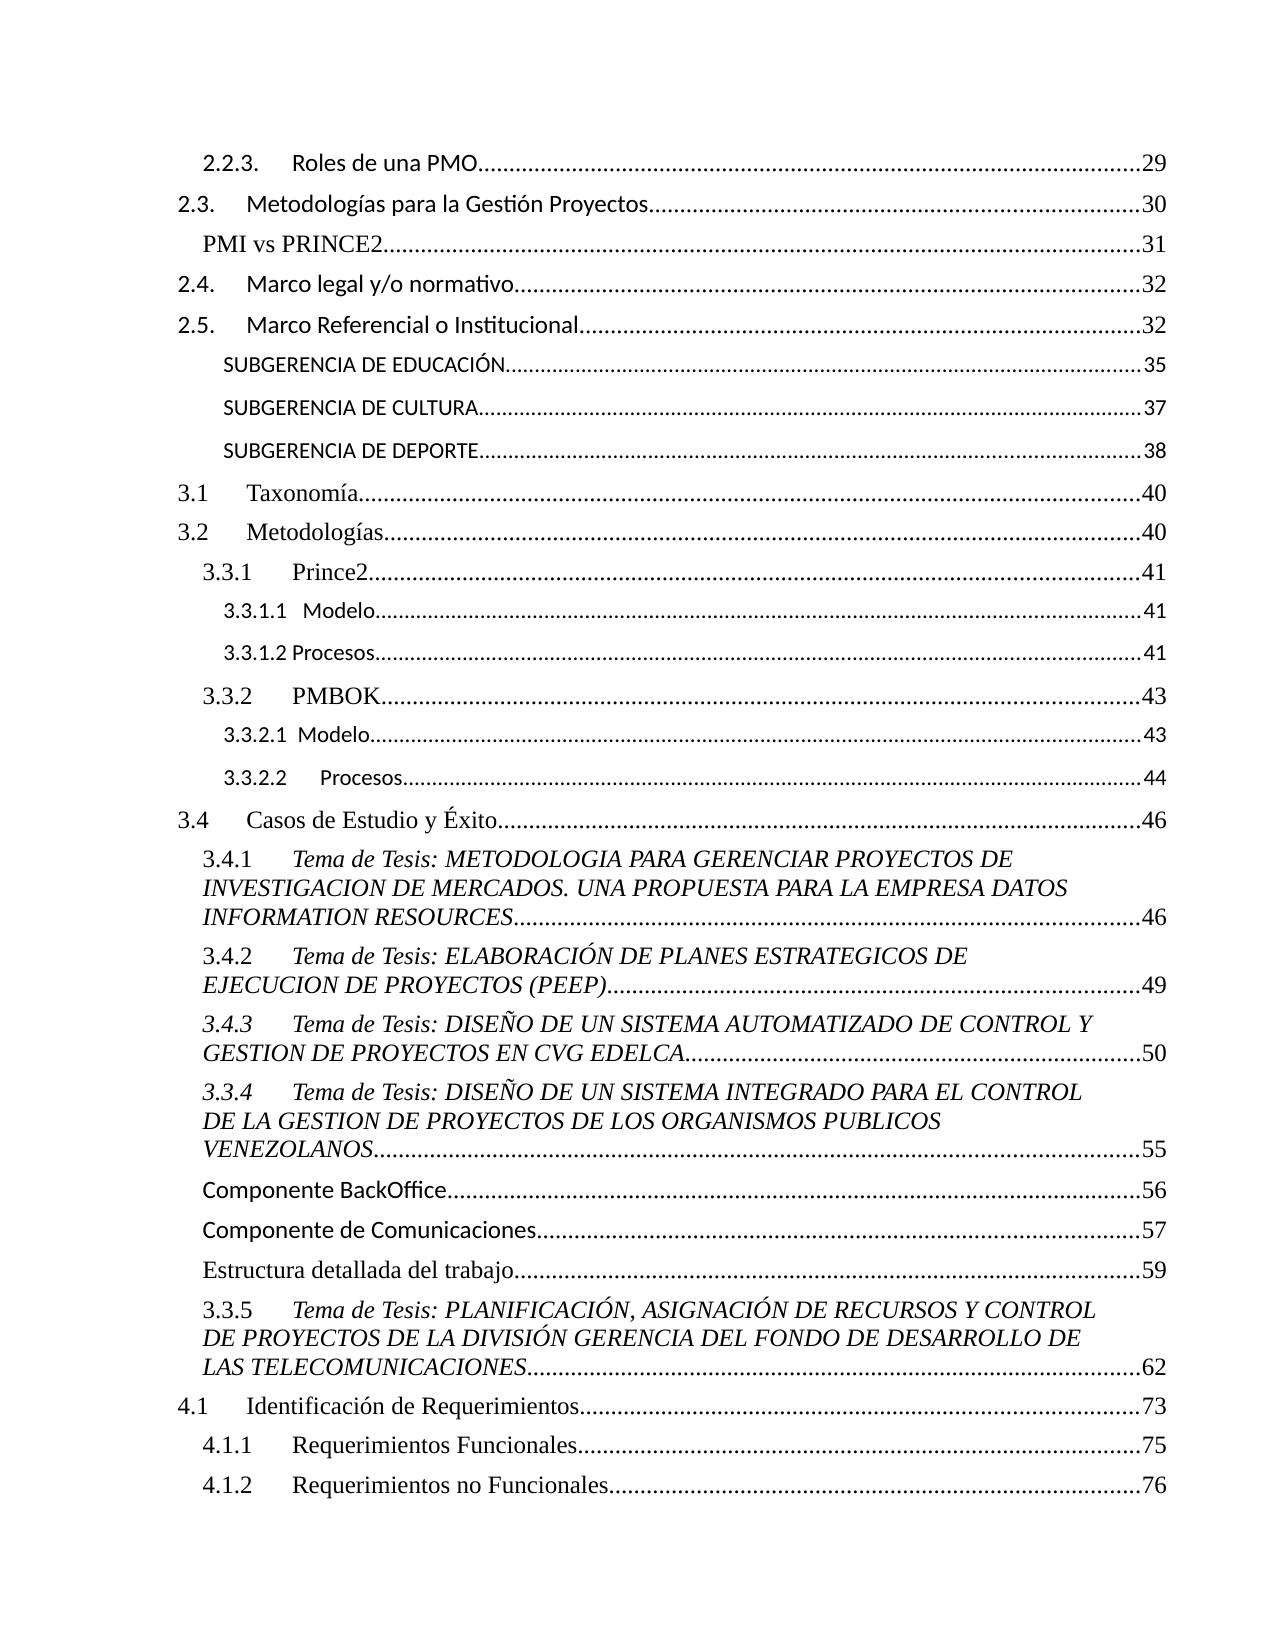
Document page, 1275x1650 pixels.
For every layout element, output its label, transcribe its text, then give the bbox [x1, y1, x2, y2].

text 3.4.1 Tema de Tesis: METODOLOGIA PARA GERENCIAR PROYECTOS DE INVESTIGACION DE MERCADOS. UNA PROPUESTA PARA LA EMPRESA DATOS INFORMATION RESOURCES 46 [202, 844, 1098, 931]
text 3.4 Casos de Estudio y Éxito 46 [177, 805, 1098, 834]
text SUBGERENCIA DE EDUCACIÓN 35 [223, 351, 1098, 378]
text 2.4. Marco legal y/o normativo 32 [177, 269, 1098, 299]
text 3.3.4 Tema de Tesis: DISEÑO DE UN SISTEMA INTEGRADO PARA EL CONTROL DE LA GESTION DE PROYECTOS DE LOS ORGANISMOS PUBLICOS VENEZOLANOS 55 [202, 1077, 1098, 1163]
text Componente de Comunicaciones 57 [202, 1215, 1098, 1245]
text 2.3. Metodologías para la Gestión Proyectos 30 [177, 188, 1098, 219]
text Componente BackOffice 56 [202, 1174, 1098, 1204]
text 3.1 Taxonomía 40 [177, 478, 1098, 507]
text 3.4.2 Tema de Tesis: ELABORACIÓN DE PLANES ESTRATEGICOS DE EJECUCION DE PROYECTOS (PEEP) 49 [202, 941, 1098, 999]
text 2.5. Marco Referencial o Institucional 32 [177, 309, 1098, 340]
text 3.3.1 Prince2 41 [202, 557, 1098, 585]
text 3.3.5 Tema de Tesis: PLANIFICACIÓN, ASIGNACIÓN DE RECURSOS Y CONTROL DE PROYECTOS DE LA DIVISIÓN GERENCIA DEL FONDO DE DESARROLLO DE LAS TELECOMUNICACIONES 62 [202, 1295, 1098, 1381]
text 3.3.2 PMBOK 43 [202, 681, 1098, 710]
text 4.1 Identificación de Requerimientos 73 [177, 1391, 1098, 1420]
text 2.2.3. Roles de una PMO 29 [202, 148, 1098, 178]
text 3.3.1.1 Modelo 41 [223, 596, 1098, 624]
text 3.3.2.2 Procesos 44 [223, 763, 1098, 791]
text Estructura detallada del trabajo 59 [202, 1256, 1098, 1284]
text 3.2 Metodologías 40 [177, 517, 1098, 546]
text 4.1.1 Requerimientos Funcionales 75 [202, 1431, 1098, 1459]
text 3.3.2.1 Modelo 43 [223, 720, 1098, 748]
text SUBGERENCIA DE CULTURA 37 [223, 393, 1098, 421]
text SUBGERENCIA DE DEPORTE 38 [223, 436, 1098, 464]
text PMI vs PRINCE2 31 [202, 229, 1098, 258]
text 4.1.2 Requerimientos no Funcionales 76 [202, 1470, 1098, 1498]
text 3.3.1.2 Procesos 41 [223, 638, 1098, 666]
text 3.4.3 Tema de Tesis: DISEÑO DE UN SISTEMA AUTOMATIZADO DE CONTROL Y GESTION DE PROYECTOS EN CVG EDELCA 50 [202, 1009, 1098, 1067]
